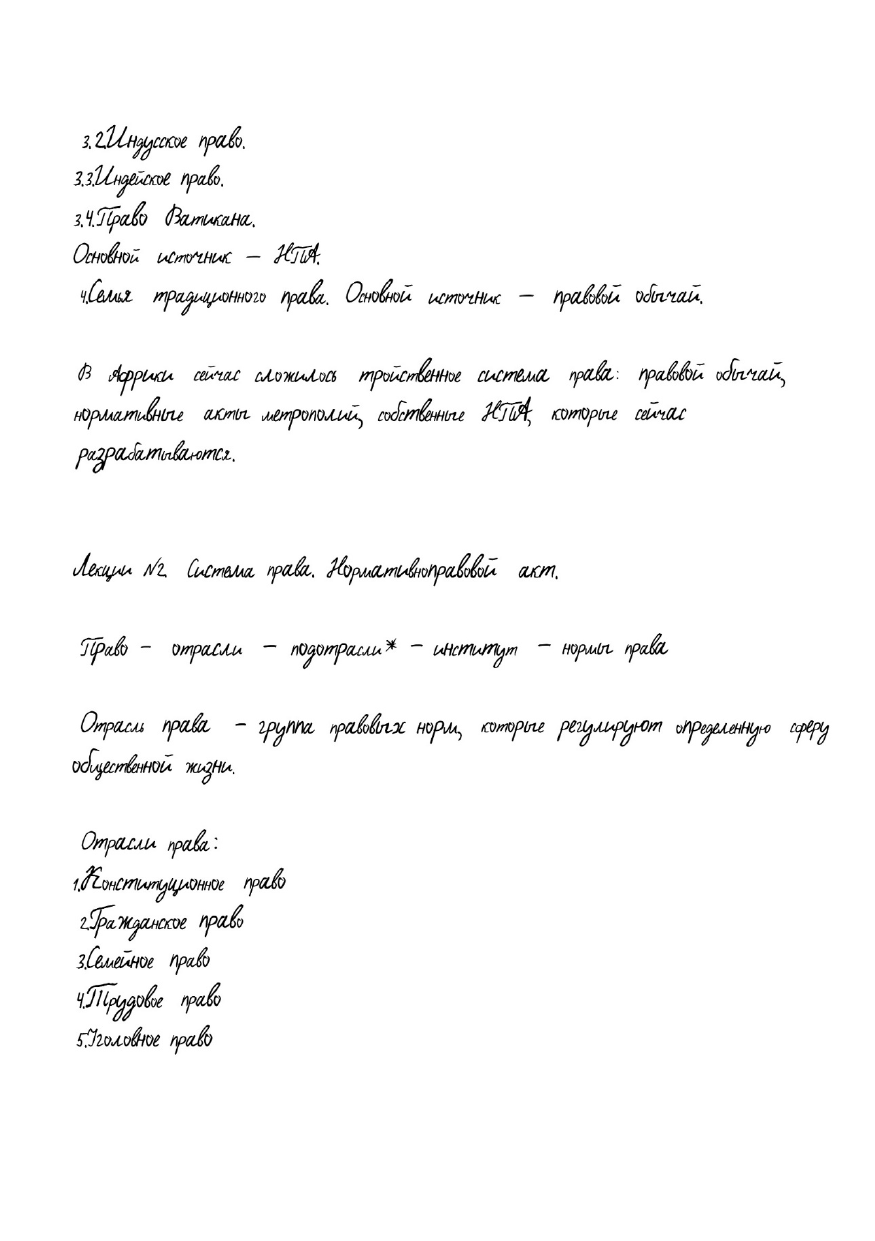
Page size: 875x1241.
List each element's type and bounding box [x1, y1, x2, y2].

picture [59, 118, 834, 1109]
